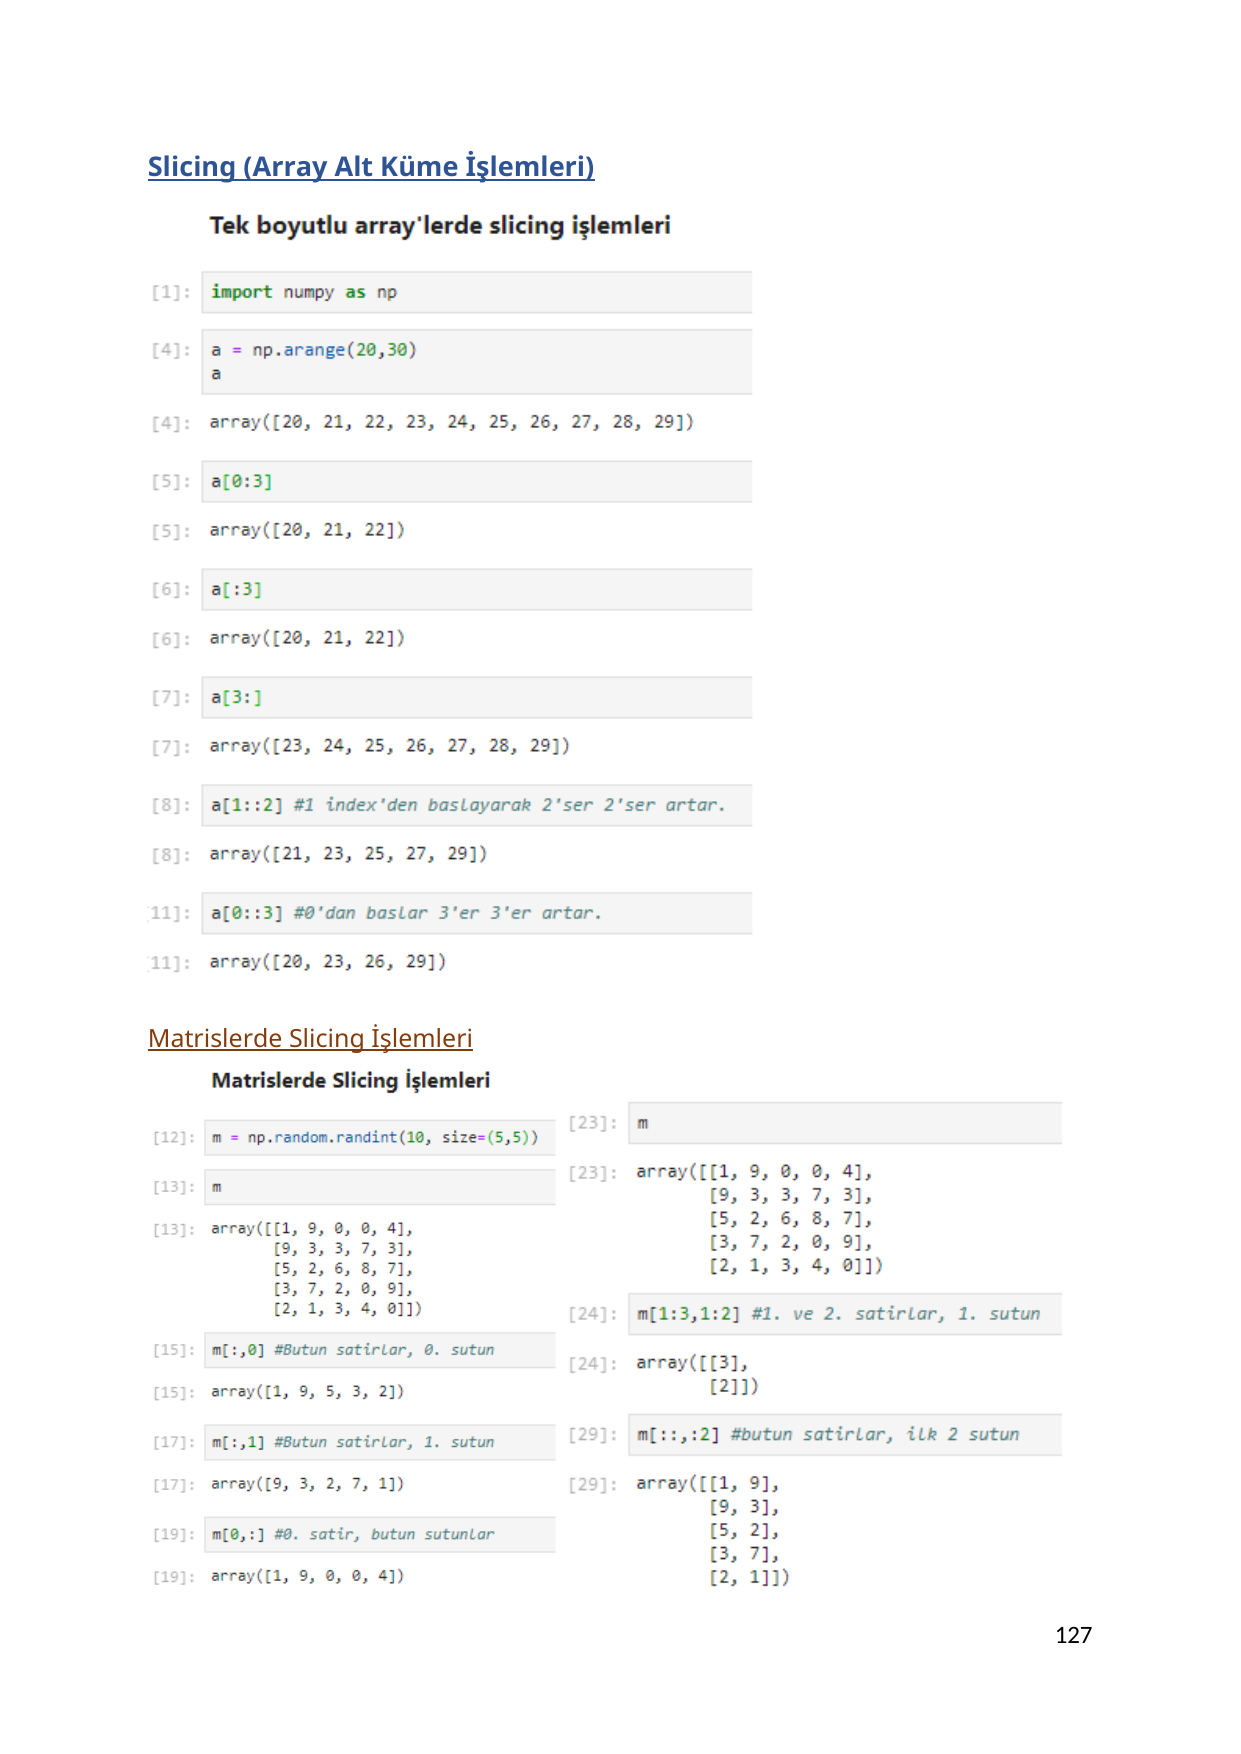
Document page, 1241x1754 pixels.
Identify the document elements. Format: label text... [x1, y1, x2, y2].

picture [147, 1057, 1062, 1605]
subtitle Matrislerde Slicing İşlemleri [148, 1021, 1092, 1055]
subtitle Slicing (Array Alt Küme İşlemleri) [148, 148, 1092, 184]
picture [147, 187, 753, 1002]
